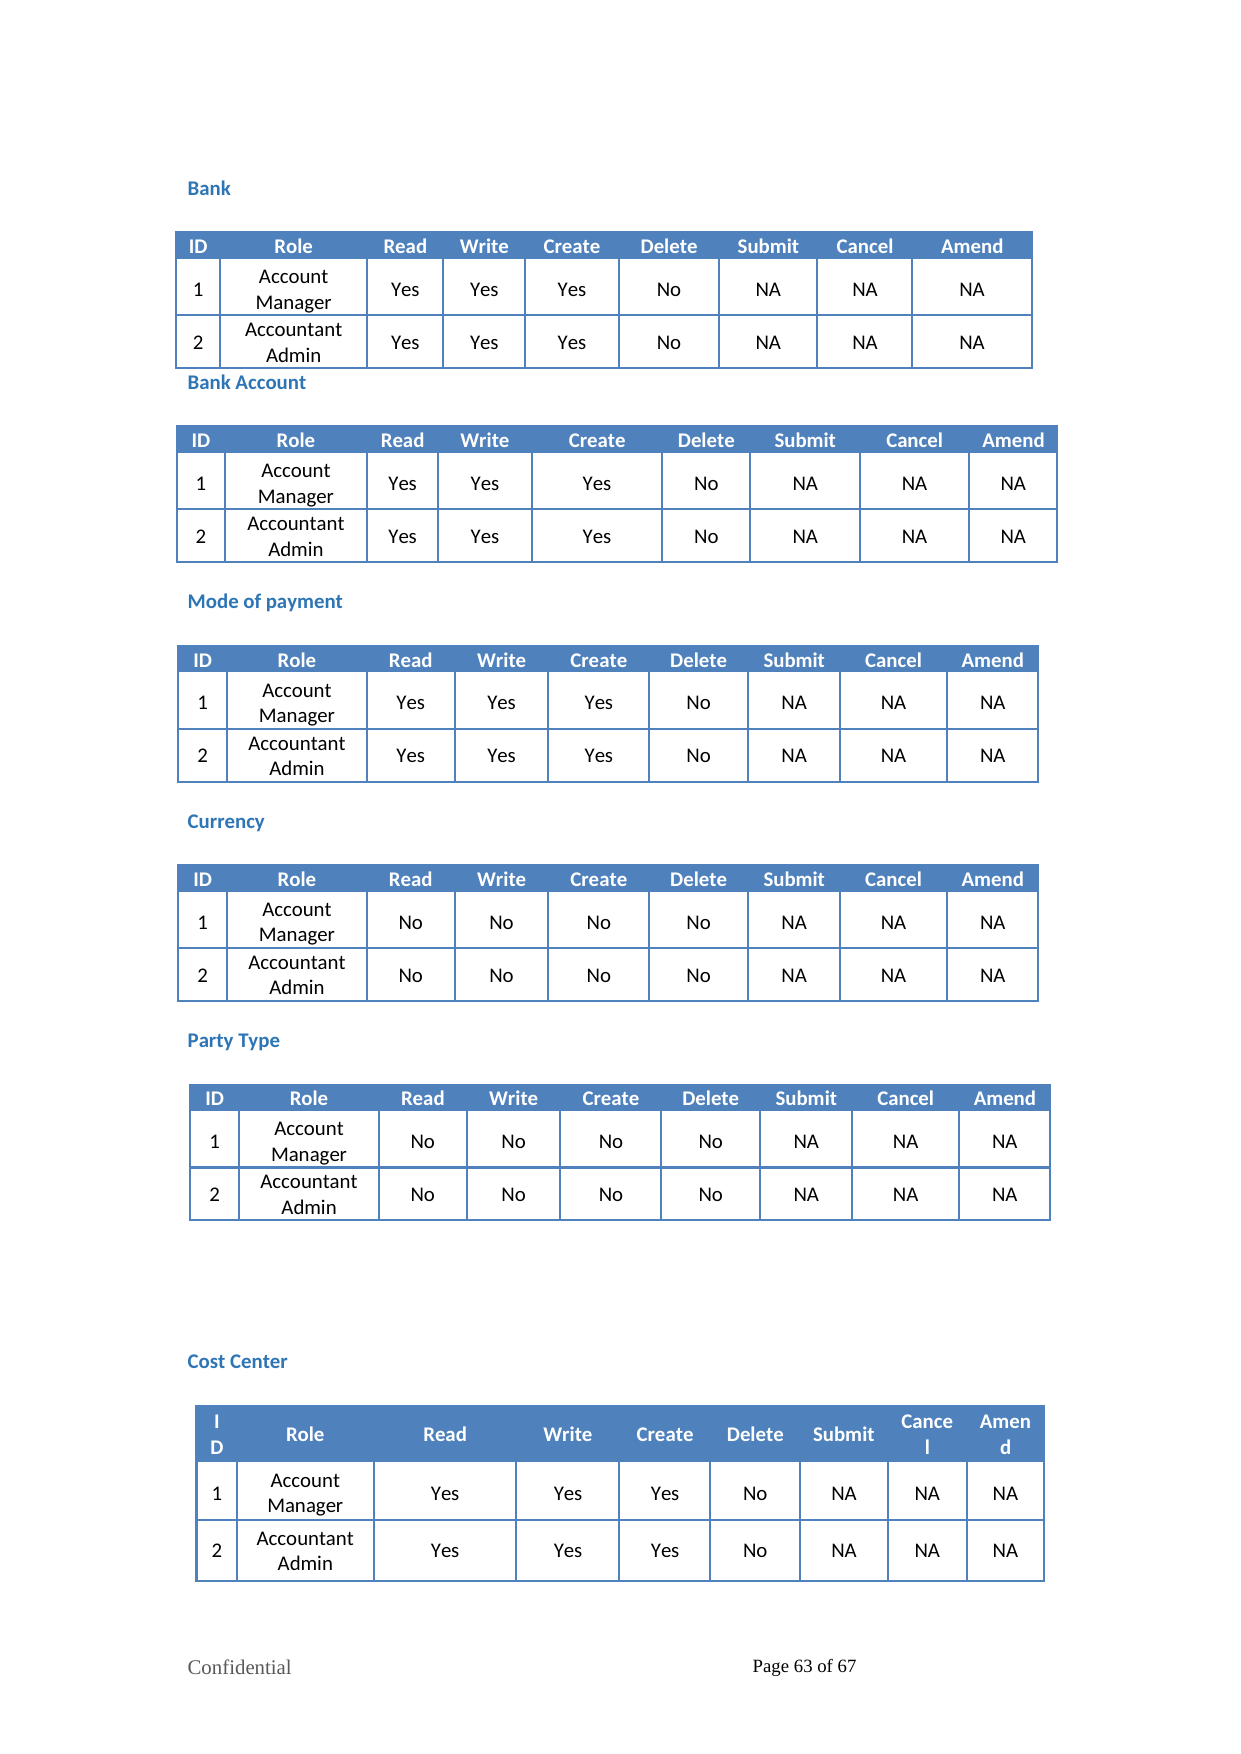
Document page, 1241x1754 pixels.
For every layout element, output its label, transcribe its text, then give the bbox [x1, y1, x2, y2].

table_cell Yes [526, 316, 618, 367]
table_cell No [468, 1169, 559, 1219]
table_cell Yes [620, 1466, 709, 1519]
table_header ID [178, 428, 224, 453]
table_cell NA [960, 1169, 1049, 1219]
table_cell Accountant Admin [240, 1169, 378, 1219]
table_cell No [561, 1116, 660, 1166]
table_header Write [517, 1407, 618, 1462]
table_cell No [663, 510, 749, 561]
table_header Create [549, 866, 648, 892]
table_cell NA [841, 896, 946, 947]
table_header Submit [749, 866, 839, 892]
table_cell No [368, 949, 454, 1000]
table_cell 1 [198, 1466, 236, 1519]
text Bank Account [187, 252, 1053, 395]
table_cell NA [948, 949, 1037, 1000]
table_cell Yes [375, 1521, 515, 1580]
table_header Amend [913, 234, 1031, 259]
table_cell NA [751, 510, 859, 561]
table_cell Account Manager [221, 264, 366, 314]
table_cell Accountant Admin [238, 1521, 373, 1580]
table_cell NA [801, 1521, 887, 1580]
table_cell Yes [439, 510, 531, 561]
table_cell Accountant Admin [228, 730, 366, 781]
table_cell NA [749, 677, 839, 728]
table_cell No [456, 949, 547, 1000]
table_header Cancel [841, 647, 946, 672]
table_cell Yes [368, 730, 454, 781]
table_cell NA [749, 896, 839, 947]
table_cell 1 [177, 264, 219, 314]
table_header Amend [960, 1086, 1049, 1111]
text Currency [187, 808, 1053, 833]
table_cell Account Manager [228, 677, 366, 728]
table_header ID [179, 866, 226, 892]
table_cell Yes [517, 1466, 618, 1519]
table_header Read [368, 866, 454, 892]
table_cell No [468, 1116, 559, 1166]
table_header Read [375, 1407, 515, 1462]
table_cell NA [889, 1466, 966, 1519]
table_header Role [228, 866, 366, 892]
table_header Submit [720, 234, 816, 259]
table_header Role [221, 234, 366, 259]
table_header Cancel [853, 1086, 958, 1111]
table_cell No [380, 1116, 466, 1166]
table_cell Yes [456, 677, 547, 728]
table_header Role [240, 1086, 378, 1111]
table_cell No [650, 949, 747, 1000]
table_cell Yes [456, 730, 547, 781]
table_cell No [561, 1169, 660, 1219]
table_cell NA [818, 316, 911, 367]
table_cell Yes [526, 264, 618, 314]
table_cell NA [801, 1466, 887, 1519]
table_header Role [238, 1407, 373, 1462]
table_cell Accountant Admin [226, 510, 366, 561]
table_cell Yes [439, 458, 531, 508]
table_header Role [226, 428, 366, 453]
table_cell NA [841, 730, 946, 781]
table_header Amend [970, 428, 1056, 453]
table_cell No [380, 1169, 466, 1219]
table_cell NA [853, 1169, 958, 1219]
table_cell NA [761, 1116, 851, 1166]
table_cell NA [913, 264, 1031, 314]
table_header Cancel [818, 234, 911, 259]
table_header ID [177, 234, 219, 259]
table_cell NA [948, 677, 1037, 728]
table_cell 2 [179, 730, 226, 781]
table_header Delete [650, 866, 747, 892]
table_cell 1 [179, 677, 226, 728]
table_header Submit [749, 647, 839, 672]
table_cell NA [913, 316, 1031, 367]
table_header Read [368, 428, 437, 453]
table_cell Yes [620, 1521, 709, 1580]
table_cell 2 [179, 949, 226, 1000]
table_cell No [711, 1466, 799, 1519]
table_header Cancel [841, 866, 946, 892]
table_header Write [468, 1086, 559, 1111]
table_cell Yes [549, 730, 648, 781]
table_cell Yes [375, 1466, 515, 1519]
table_cell NA [970, 458, 1056, 508]
table_cell No [456, 896, 547, 947]
table_cell NA [761, 1169, 851, 1219]
table_header Create [620, 1407, 709, 1462]
table_cell NA [968, 1521, 1043, 1580]
table_cell 1 [179, 896, 226, 947]
table_cell NA [889, 1521, 966, 1580]
table_cell 1 [178, 458, 224, 508]
table_cell No [549, 896, 648, 947]
table_header Cancel [889, 1407, 966, 1462]
table_cell Yes [368, 677, 454, 728]
table_cell Yes [368, 458, 437, 508]
table_cell Yes [444, 316, 524, 367]
table_header Write [456, 647, 547, 672]
table_cell NA [720, 316, 816, 367]
table_header Delete [711, 1407, 799, 1462]
table_header Write [439, 428, 531, 453]
table_header Create [549, 647, 648, 672]
table_cell Yes [368, 264, 442, 314]
table_cell NA [960, 1116, 1049, 1166]
table_cell NA [749, 949, 839, 1000]
table_header Delete [663, 428, 749, 453]
table_cell NA [948, 896, 1037, 947]
table_cell No [711, 1521, 799, 1580]
table_cell Account Manager [240, 1116, 378, 1166]
table_cell No [549, 949, 648, 1000]
text Cost Center [187, 1348, 1053, 1374]
table_cell Accountant Admin [228, 949, 366, 1000]
table_cell NA [861, 510, 968, 561]
table_header Create [561, 1086, 660, 1111]
table_cell Yes [368, 316, 442, 367]
table_header ID [179, 647, 226, 672]
table_header Submit [751, 428, 859, 453]
table_header ID [191, 1086, 238, 1111]
table_cell No [662, 1169, 759, 1219]
text Bank [187, 175, 1053, 201]
table_header Create [526, 234, 618, 259]
table_cell Account Manager [226, 458, 366, 508]
table_header Read [368, 647, 454, 672]
table_header Submit [801, 1407, 887, 1462]
table_cell NA [841, 677, 946, 728]
table_cell NA [948, 730, 1037, 781]
table_cell 2 [191, 1169, 238, 1219]
table_header Write [444, 234, 524, 259]
table_header Read [380, 1086, 466, 1111]
table_cell 2 [178, 510, 224, 561]
table_header Delete [620, 234, 718, 259]
table_header Amend [948, 647, 1037, 672]
text Party Type [187, 1027, 1053, 1053]
table_header Create [533, 428, 661, 453]
table_cell Yes [368, 510, 437, 561]
table_cell NA [818, 264, 911, 314]
table_cell Yes [517, 1521, 618, 1580]
table_cell NA [720, 264, 816, 314]
table_header ID [198, 1407, 236, 1462]
table_header Delete [650, 647, 747, 672]
table_cell No [620, 316, 718, 367]
table_header Cancel [861, 428, 968, 453]
table_cell Yes [533, 458, 661, 508]
table_cell NA [749, 730, 839, 781]
table_cell 2 [198, 1521, 236, 1580]
table_cell NA [970, 510, 1056, 561]
table_header Amend [968, 1407, 1043, 1462]
table_cell NA [751, 458, 859, 508]
table_cell Yes [549, 677, 648, 728]
table_cell Account Manager [238, 1466, 373, 1519]
text Mode of payment [187, 589, 1053, 614]
table_cell No [662, 1116, 759, 1166]
table_cell No [650, 730, 747, 781]
table_header Submit [761, 1086, 851, 1111]
table_header Read [368, 234, 442, 259]
table_header Delete [662, 1086, 759, 1111]
table_cell 1 [191, 1116, 238, 1166]
table_cell NA [841, 949, 946, 1000]
table_header Write [456, 866, 547, 892]
table_cell Yes [444, 264, 524, 314]
table_cell No [620, 264, 718, 314]
table_cell NA [968, 1466, 1043, 1519]
table_cell Account Manager [228, 896, 366, 947]
table_cell No [368, 896, 454, 947]
table_header Role [228, 647, 366, 672]
table_cell Yes [533, 510, 661, 561]
table_cell No [663, 458, 749, 508]
table_header Amend [948, 866, 1037, 892]
table_cell NA [861, 458, 968, 508]
table_cell No [650, 896, 747, 947]
table_cell No [650, 677, 747, 728]
table_cell 2 [177, 316, 219, 367]
table_cell Accountant Admin [221, 316, 366, 367]
table_cell NA [853, 1116, 958, 1166]
